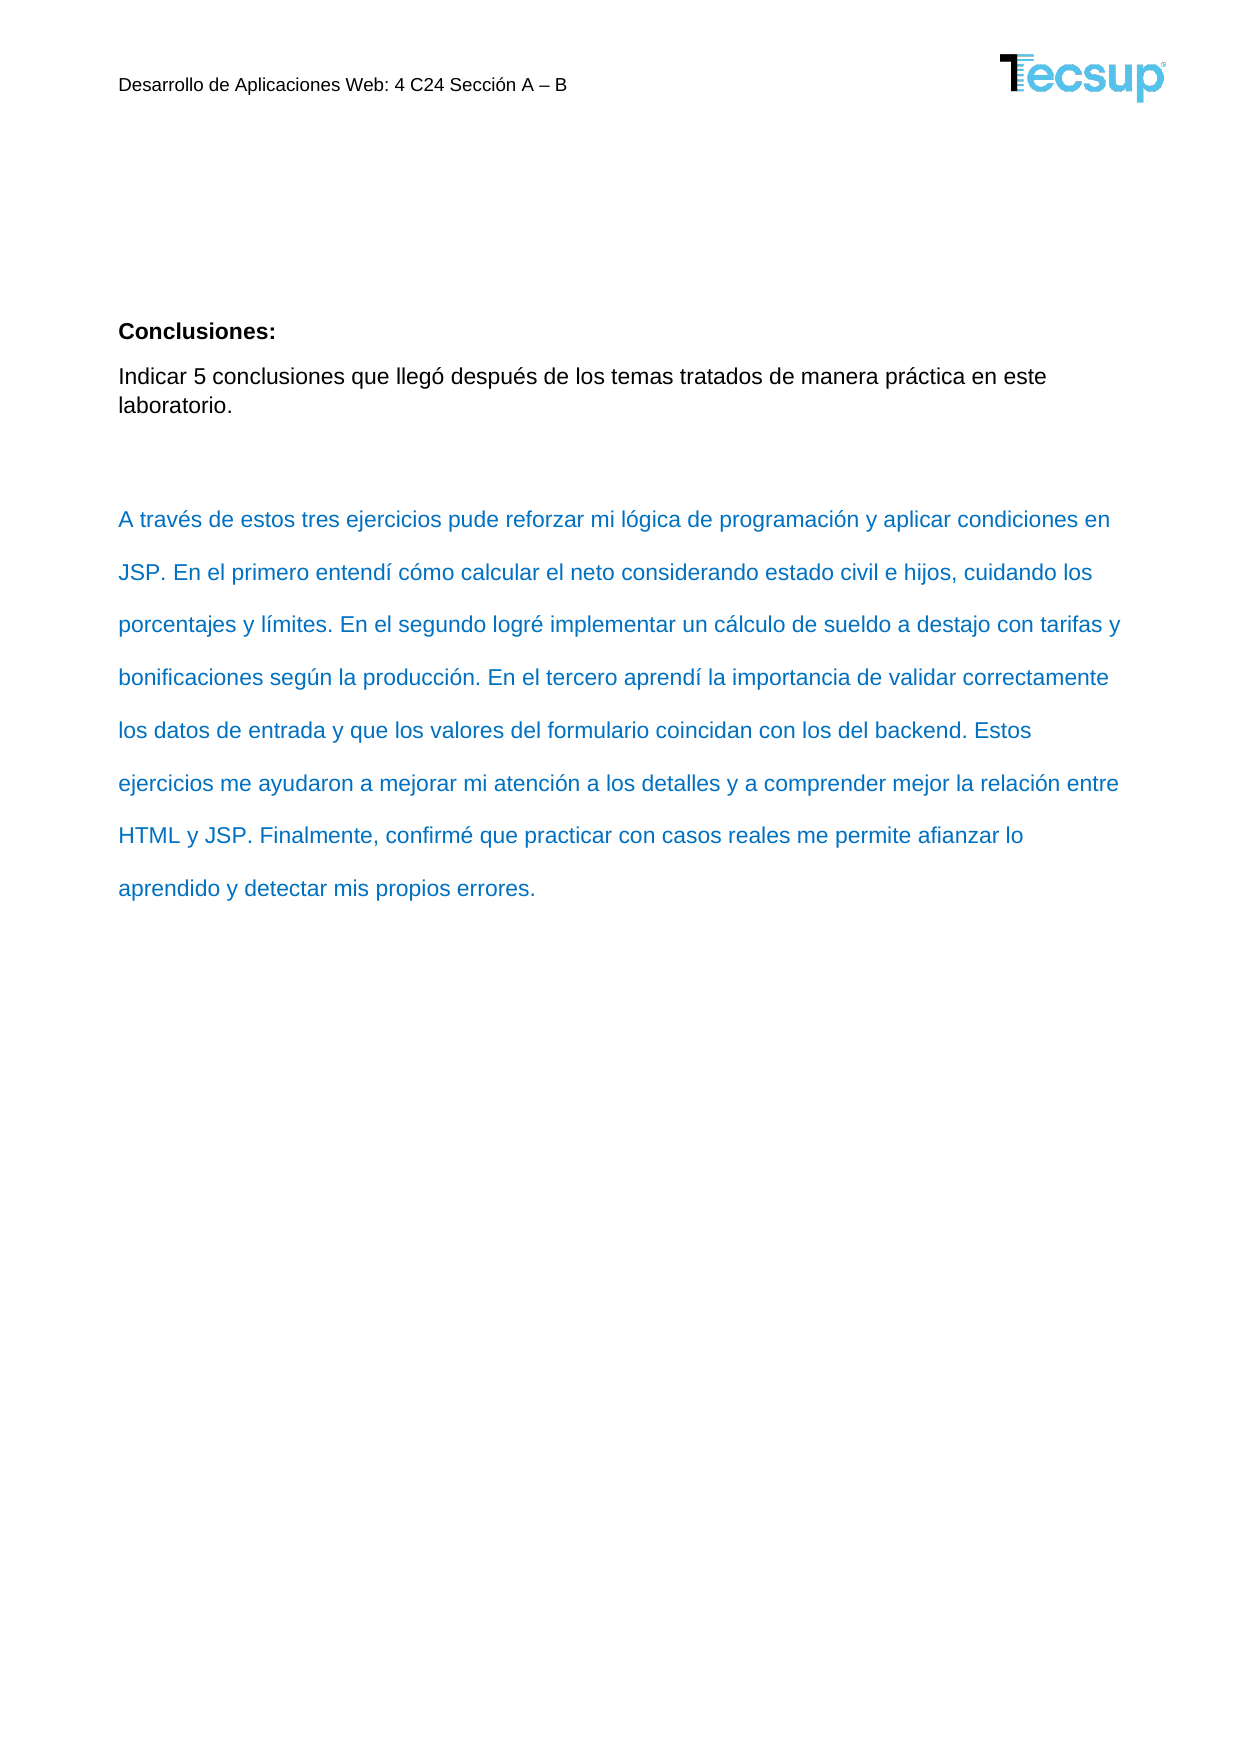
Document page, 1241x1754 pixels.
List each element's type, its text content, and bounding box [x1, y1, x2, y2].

text Conclusiones: [118, 318, 1122, 344]
text A través de estos tres ejercicios pude reforzar mi lógica de programación y aplicar condiciones en JSP. En el primero entendí cómo calcular el neto considerando estado civil e hijos, cuidando los porcentajes y límites. En el segundo logré implementar un cálculo de sueldo a destajo con tarifas y bonificaciones según la producción. En el tercero aprendí la importancia de validar correctamente los datos de entrada y que los valores del formulario coincidan con los del backend. Estos ejercicios me ayudaron a mejorar mi atención a los detalles y a comprender mejor la relación entre HTML y JSP. Finalmente, confirmé que practicar con casos reales me permite afianzar lo aprendido y detectar mis propios errores. [118, 506, 1122, 901]
text Indicar 5 conclusiones que llegó después de los temas tratados de manera práctica en este laboratorio. [118, 363, 1122, 418]
picture [980, 38, 1185, 118]
